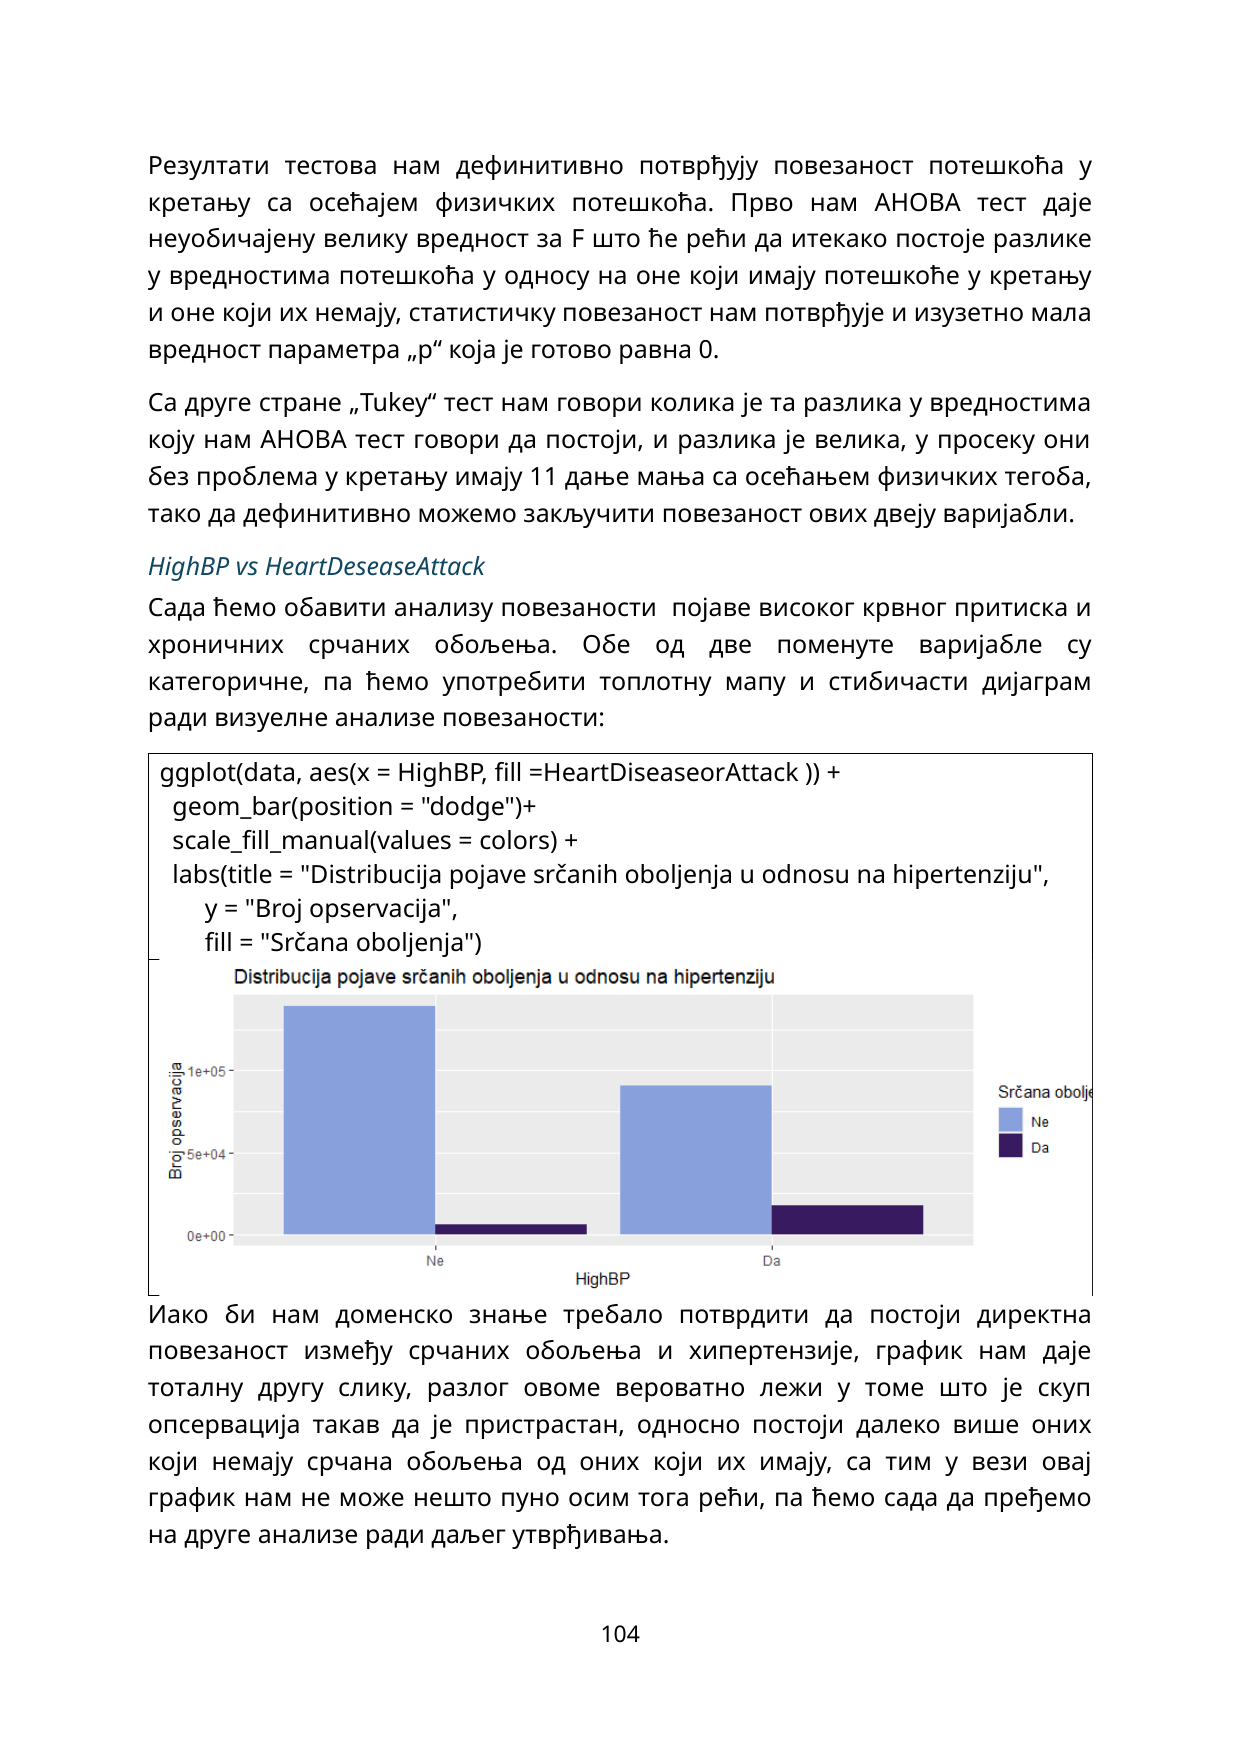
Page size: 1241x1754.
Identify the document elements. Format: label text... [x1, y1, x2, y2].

table_header ggplot(data, aes(x = HighBP, fill =HeartDiseaseorAttack )) + geom_bar(position = "dodge")+ scale_fill_manual(values = colors) + labs(title = "Distribucija pojave srčanih oboljenja u odnosu na hipertenziju", y = "Broj opservacija", fill = "Srčana oboljenja") [149, 754, 1092, 959]
picture [159, 959, 1093, 1296]
text Сада ћемо обавити анализу повезаности појаве високог крвног притиска и хроничних срчаних обољења. Обе од две поменуте варијабле су категоричне, па ћемо употребити топлотну мапу и стибичасти дијаграм ради визуелне анализе повезаности: [148, 589, 1093, 734]
text Са друге стране „Tukey“ тест нам говори колика је та разлика у вредностима коју нам АНОВА тест говори да постоји, и разлика је велика, у просеку они без проблема у кретању имају 11 дање мања са осећањем физичких тегоба, тако да дефинитивно можемо закључити повезаност ових двеју варијабли. [148, 385, 1093, 529]
text Иако би нам доменско знање требало потврдити да постоји директна повезаност између срчаних обољења и хипертензије, график нам даје тоталну другу слику, разлог овоме вероватно лежи у томе што је скуп опсервација такав да је пристрастан, односно постоји далеко више оних који немају срчана обољења од оних који их имају, са тим у вези овај график нам не може нешто пуно осим тога рећи, па ћемо сада да пређемо на друге анализе ради даљег утврђивања. [148, 1296, 1093, 1551]
table_cell [149, 960, 159, 1295]
subtitle HighBP vs HeartDeseaseAttack [148, 549, 1093, 583]
text Резултати тестова нам дефинитивно потврђују повезаност потешкоћа у кретању са осећајем физичких потешкоћа. Прво нам АНОВА тест даје неуобичајену велику вредност за F што ће рећи да итекако постоје разлике у вредностима потешкоћа у односу на оне који имају потешкоће у кретању и оне који их немају, статистичку повезаност нам потврђује и изузетно мала вредност параметра „p“ која је готово равна 0. [148, 148, 1093, 366]
